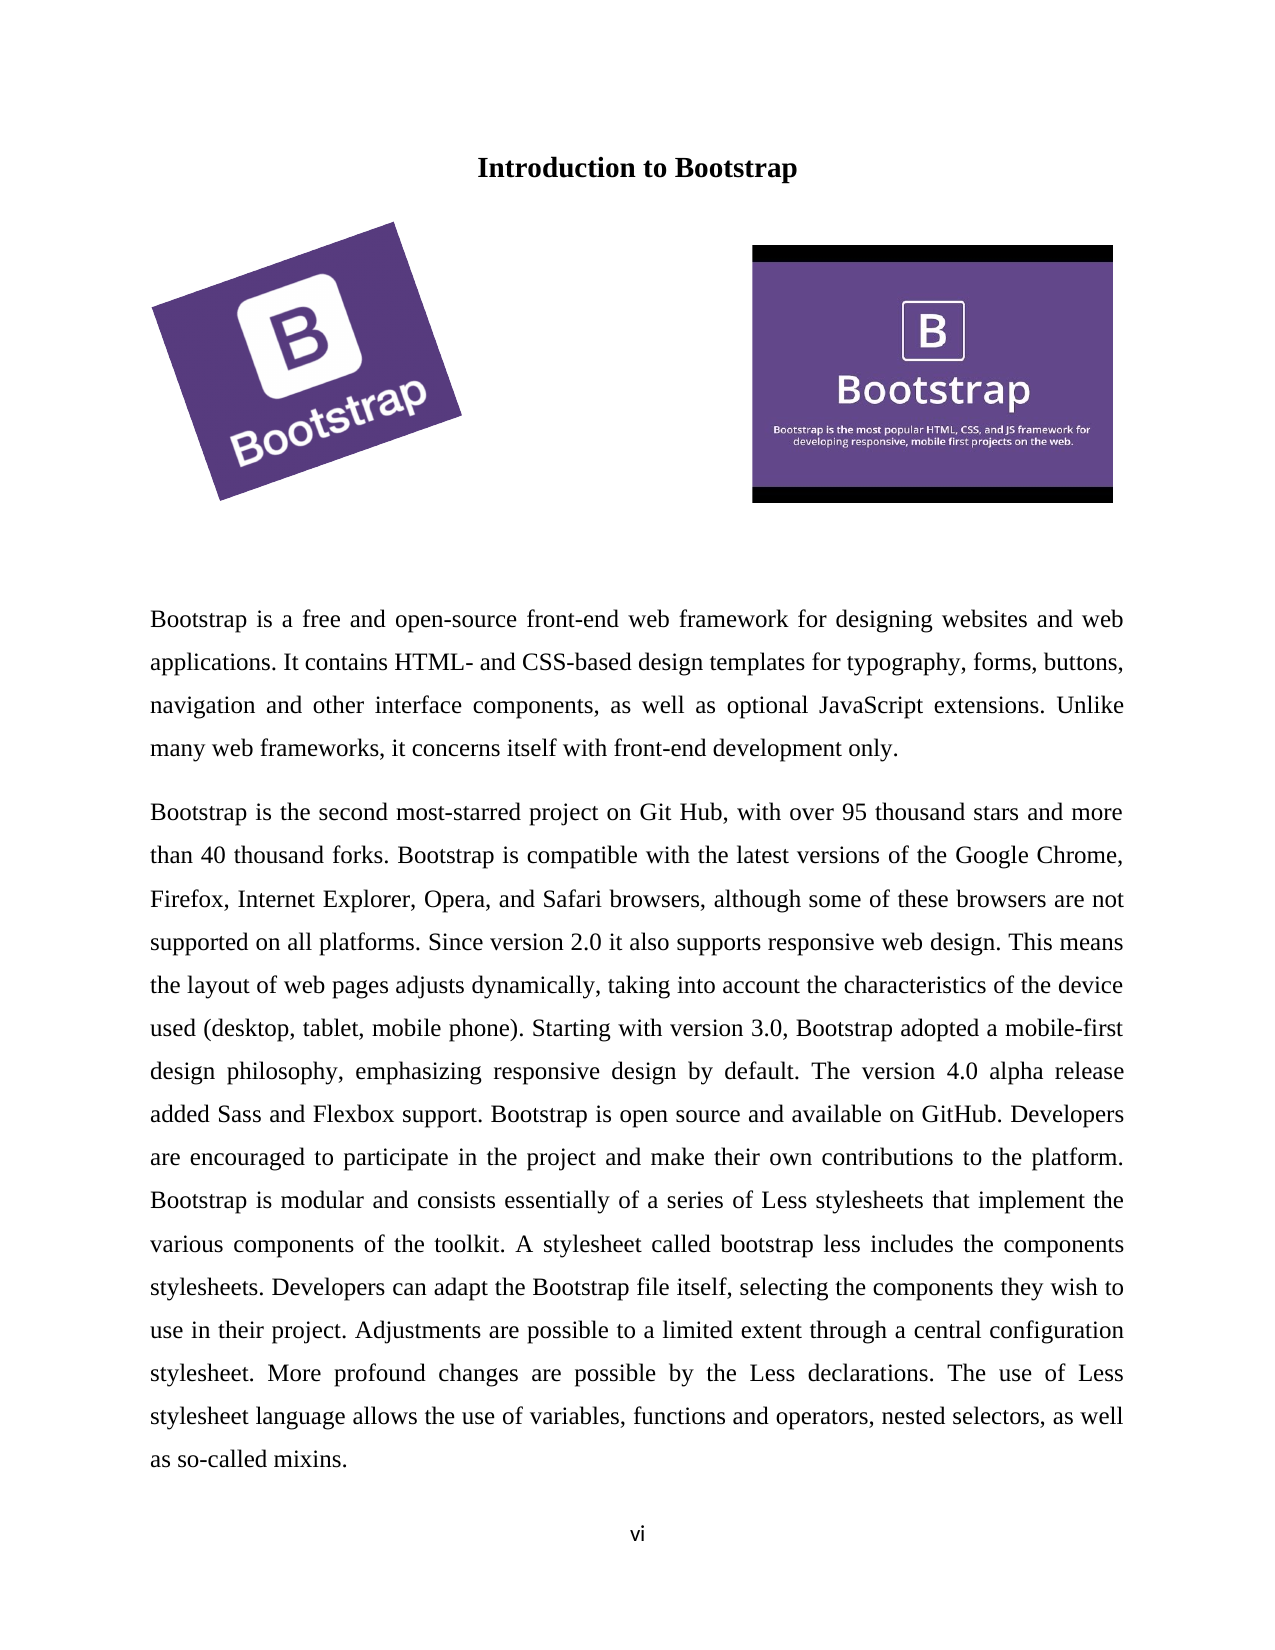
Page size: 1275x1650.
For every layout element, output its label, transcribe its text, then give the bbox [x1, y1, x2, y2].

text Bootstrap is a free and open-source front-end web framework for designing websites and web applications. It contains HTML- and CSS-based design templates for typography, forms, buttons, navigation and other interface components, as well as optional JavaScript extensions. Unlike many web frameworks, it concerns itself with front-end development only. [150, 604, 1125, 762]
text Bootstrap is the second most-starred project on Git Hub, with over 95 thousand stars and more than 40 thousand forks. Bootstrap is compatible with the latest versions of the Google Chrome, Firefox, Internet Explorer, Opera, and Safari browsers, although some of these browsers are not supported on all platforms. Since version 2.0 it also supports responsive web design. This means the layout of web pages adjusts dynamically, taking into account the characteristics of the device used (desktop, tablet, mobile phone). Starting with version 3.0, Bootstrap adopted a mobile-first design philosophy, emphasizing responsive design by default. The version 4.0 alpha release added Sass and Flexbox support. Bootstrap is open source and available on GitHub. Developers are encouraged to participate in the project and make their own contributions to the platform. Bootstrap is modular and consists essentially of a series of Less stylesheets that implement the various components of the toolkit. A stylesheet called bootstrap less includes the components stylesheets. Developers can adapt the Bootstrap file itself, selecting the components they wish to use in their project. Adjustments are possible to a limited extent through a central configuration stylesheet. More profound changes are possible by the Less declarations. The use of Less stylesheet language allows the use of variables, functions and operators, nested selectors, as well as so-called mixins. [150, 797, 1125, 1473]
picture [152, 222, 461, 500]
picture [752, 245, 1113, 503]
text Introduction to Bootstrap [150, 150, 1125, 183]
